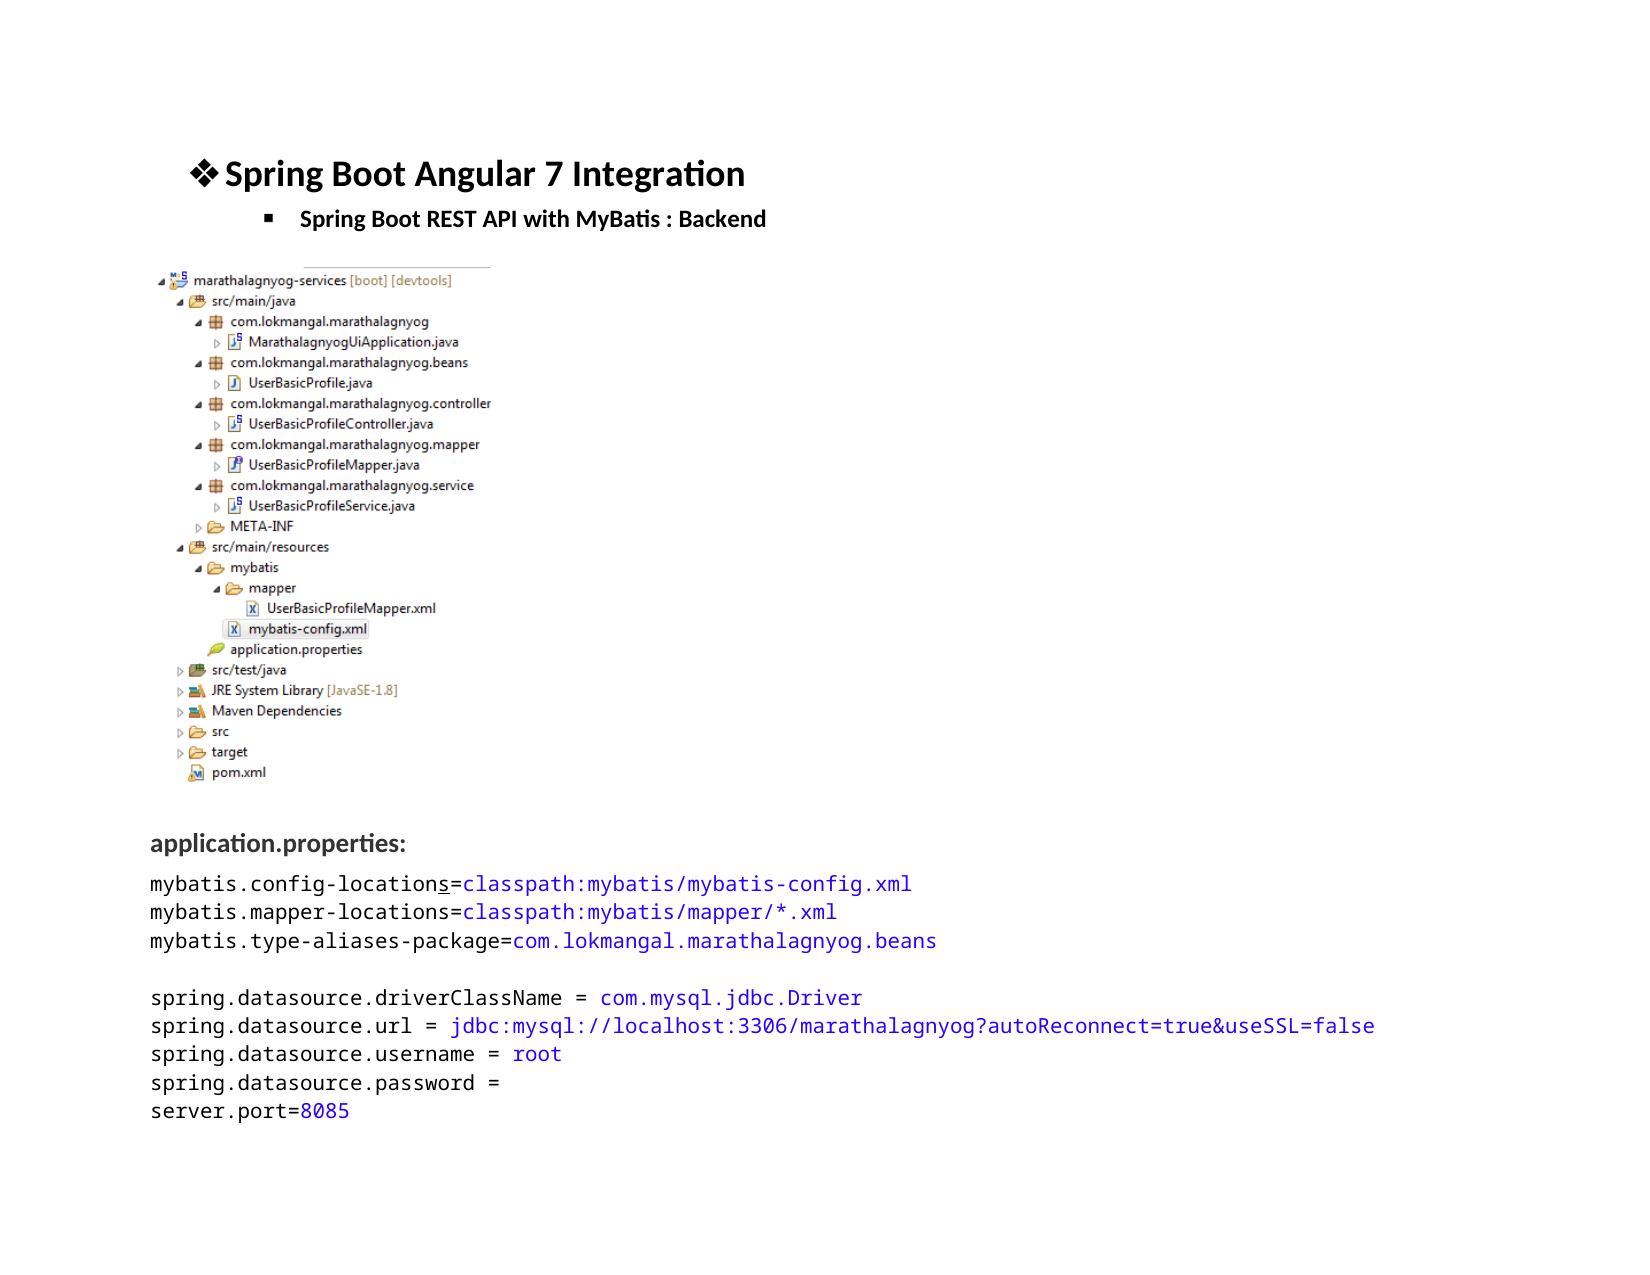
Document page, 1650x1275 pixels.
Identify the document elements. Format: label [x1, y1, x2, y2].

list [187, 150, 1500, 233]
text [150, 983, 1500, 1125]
picture [150, 267, 491, 785]
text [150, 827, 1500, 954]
